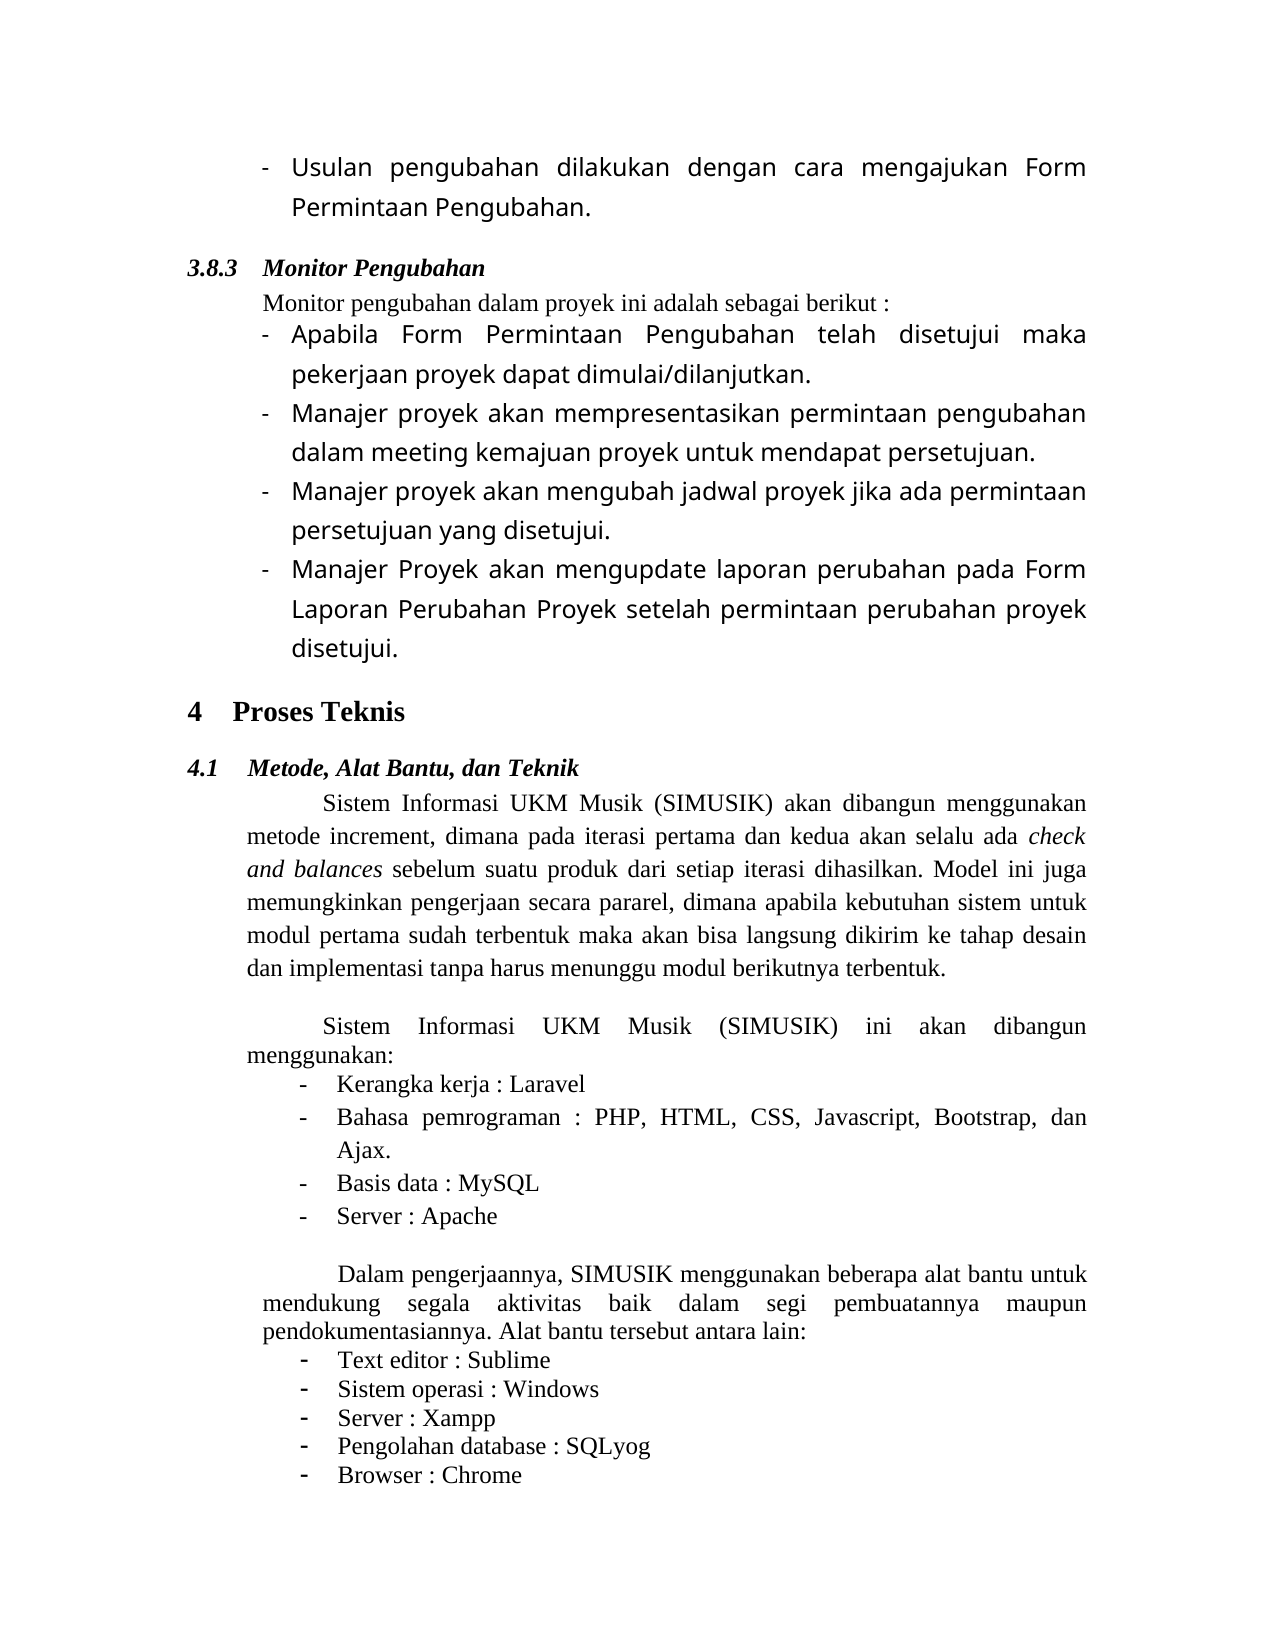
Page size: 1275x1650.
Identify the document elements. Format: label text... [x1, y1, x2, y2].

text Monitor pengubahan dalam proyek ini adalah sebagai berikut : [187, 288, 1087, 317]
list Sistem operasi : Windows [300, 1374, 1087, 1403]
list Apabila Form Permintaan Pengubahan telah disetujui maka pekerjaan proyek dapat dimulai/dilanjutkan. [261, 317, 1087, 390]
list Manajer proyek akan mengubah jadwal proyek jika ada permintaan persetujuan yang disetujui. [261, 474, 1087, 547]
text Sistem Informasi UKM Musik (SIMUSIK) akan dibangun menggunakan metode increment, dimana pada iterasi pertama dan kedua akan selalu ada check and balances sebelum suatu produk dari setiap iterasi dihasilkan. Model ini juga memungkinkan pengerjaan secara pararel, dimana apabila kebutuhan sistem untuk modul pertama sudah terbentuk maka akan bisa langsung dikirim ke tahap desain dan implementasi tanpa harus menunggu modul berikutnya terbentuk. [247, 788, 1087, 982]
list Basis data : MySQL [299, 1168, 1087, 1197]
text Sistem Informasi UKM Musik (SIMUSIK) ini akan dibangun menggunakan: [247, 1011, 1087, 1069]
list Pengolahan database : SQLyog [300, 1431, 1087, 1460]
list Kerangka kerja : Laravel [299, 1069, 1087, 1097]
list Browser : Chrome [300, 1460, 1087, 1489]
text Dalam pengerjaannya, SIMUSIK menggunakan beberapa alat bantu untuk mendukung segala aktivitas baik dalam segi pembuatannya maupun pendokumentasiannya. Alat bantu tersebut antara lain: [262, 1259, 1087, 1345]
list Server : Apache [299, 1201, 1087, 1229]
list Manajer proyek akan mempresentasikan permintaan pengubahan dalam meeting kemajuan proyek untuk mendapat persetujuan. [261, 395, 1087, 469]
list Bahasa pemrograman : PHP, HTML, CSS, Javascript, Bootstrap, dan Ajax. [299, 1102, 1087, 1163]
list Manajer Proyek akan mengupdate laporan perubahan pada Form Laporan Perubahan Proyek setelah permintaan perubahan proyek disetujui. [261, 552, 1087, 664]
subtitle Metode, Alat Bantu, dan Teknik [187, 753, 1087, 782]
list Text editor : Sublime [300, 1345, 1087, 1374]
list Usulan pengubahan dilakukan dengan cara mengajukan Form Permintaan Pengubahan. [261, 150, 1087, 223]
subtitle Monitor Pengubahan [187, 253, 1087, 282]
subtitle Proses Teknis [187, 694, 1087, 728]
list Server : Xampp [300, 1403, 1087, 1431]
